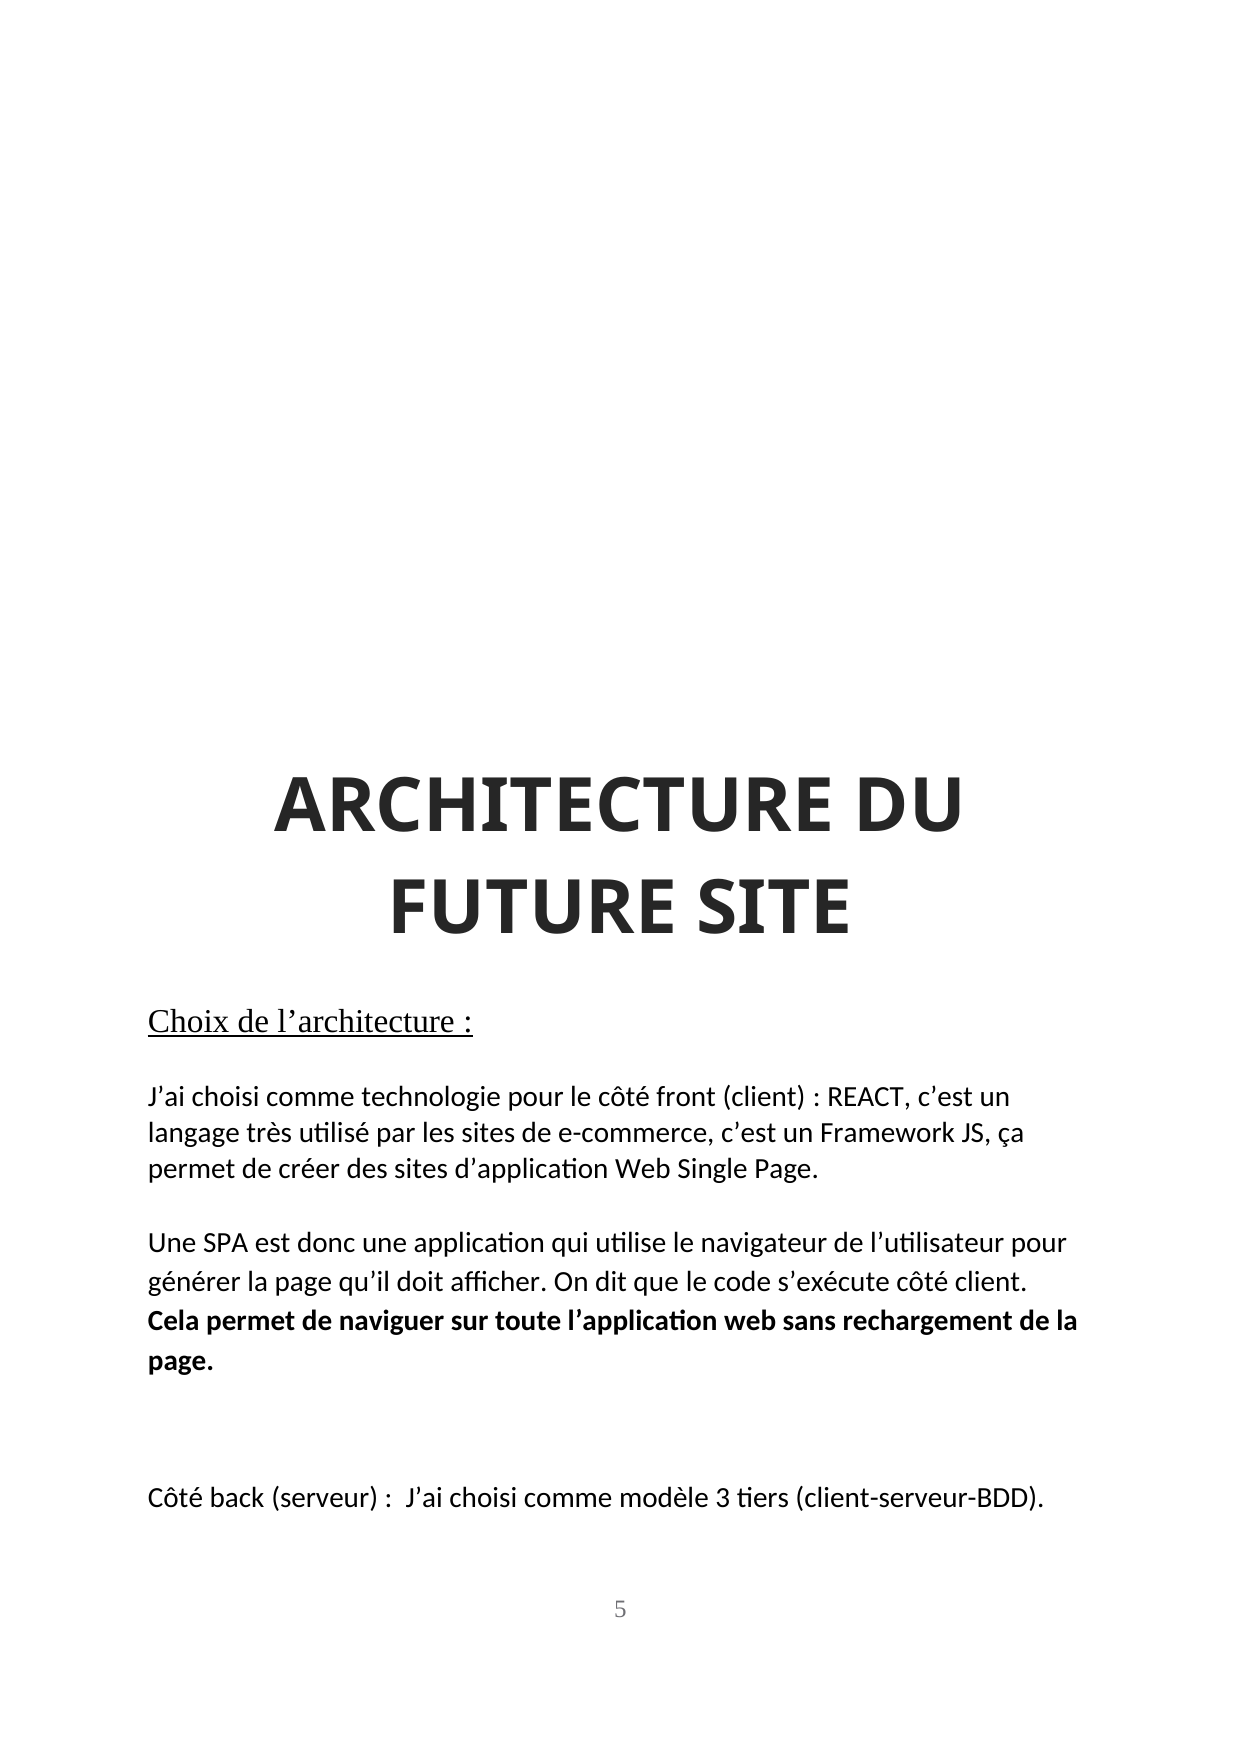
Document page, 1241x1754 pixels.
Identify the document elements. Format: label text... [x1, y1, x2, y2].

text Côté back (serveur) : J’ai choisi comme modèle 3 tiers (client-serveur-BDD). [148, 1479, 1093, 1514]
text Une SPA est donc une application qui utilise le navigateur de l’utilisateur pour générer la page qu’il doit afficher. On dit que le code s’exécute côté client. [148, 1221, 1093, 1299]
text J’ai choisi comme technologie pour le côté front (client) : REACT, c’est un langage très utilisé par les sites de e-commerce, c’est un Framework JS, ça permet de créer des sites d’application Web Single Page. [148, 1078, 1093, 1185]
text Choix de l’architecture : [148, 1002, 1093, 1040]
title ARCHITECTURE DU FUTURE SITE [148, 751, 1093, 956]
text Cela permet de naviguer sur toute l’application web sans rechargement de la page. [148, 1299, 1093, 1377]
